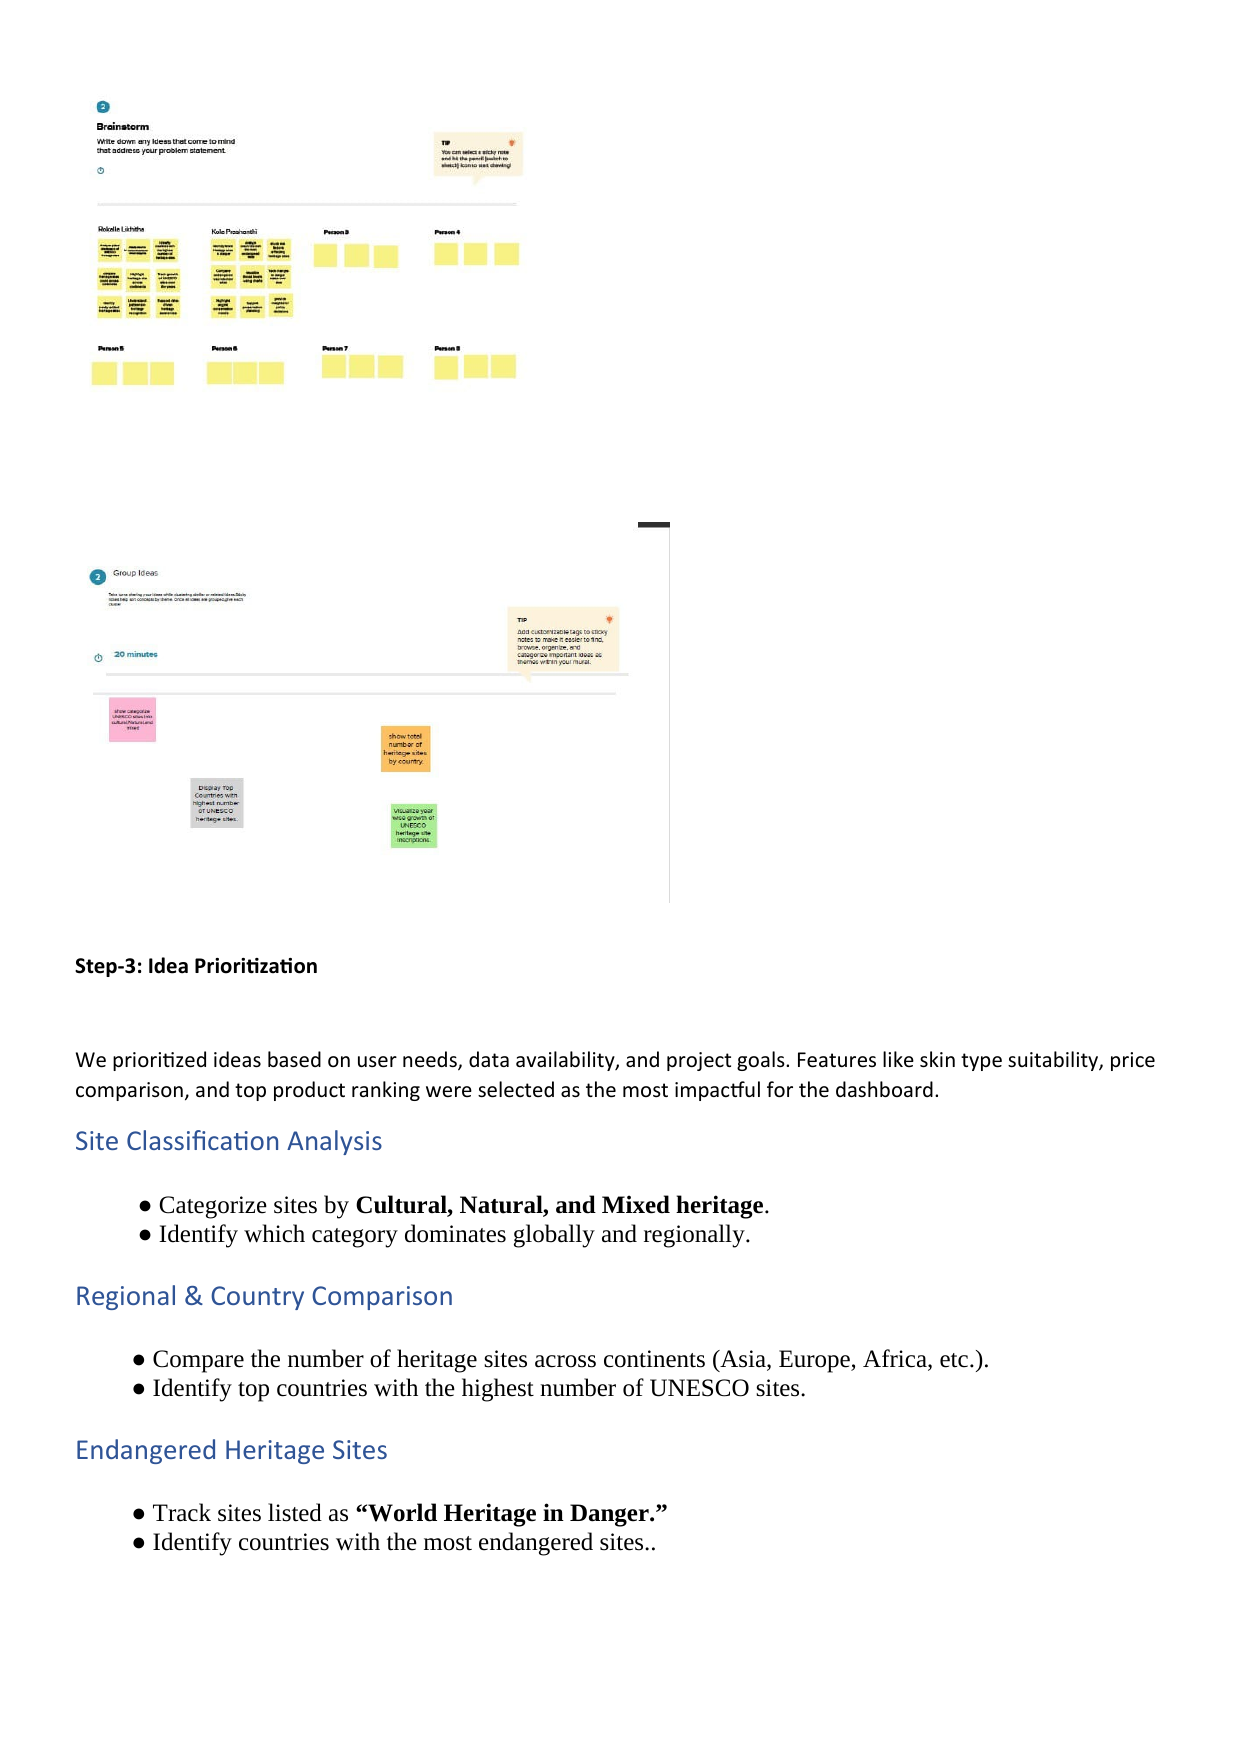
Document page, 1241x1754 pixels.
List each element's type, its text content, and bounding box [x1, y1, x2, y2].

subtitle Regional & Country Comparison [75, 1277, 1165, 1312]
text We prioritized ideas based on user needs, data availability, and project goals. Features like skin type suitability, price comparison, and top product ranking were selected as the most impactful for the dashboard. [75, 1045, 1165, 1103]
subtitle Site Classification Analysis [75, 1122, 1165, 1158]
text ● Compare the number of heritage sites across continents (Asia, Europe, Africa, etc.). ● Identify top countries with the highest number of UNESCO sites. [75, 1344, 1165, 1402]
text ● Categorize sites by Cultural, Natural, and Mixed heritage. ● Identify which category dominates globally and regionally. [75, 1190, 1165, 1247]
text ● Track sites listed as “World Heritage in Danger.” ● Identify countries with the most endangered sites.. [75, 1498, 1165, 1556]
text Step-3: Idea Prioritization [75, 952, 1165, 979]
picture [75, 75, 670, 903]
subtitle Endangered Heritage Sites [75, 1431, 1165, 1467]
